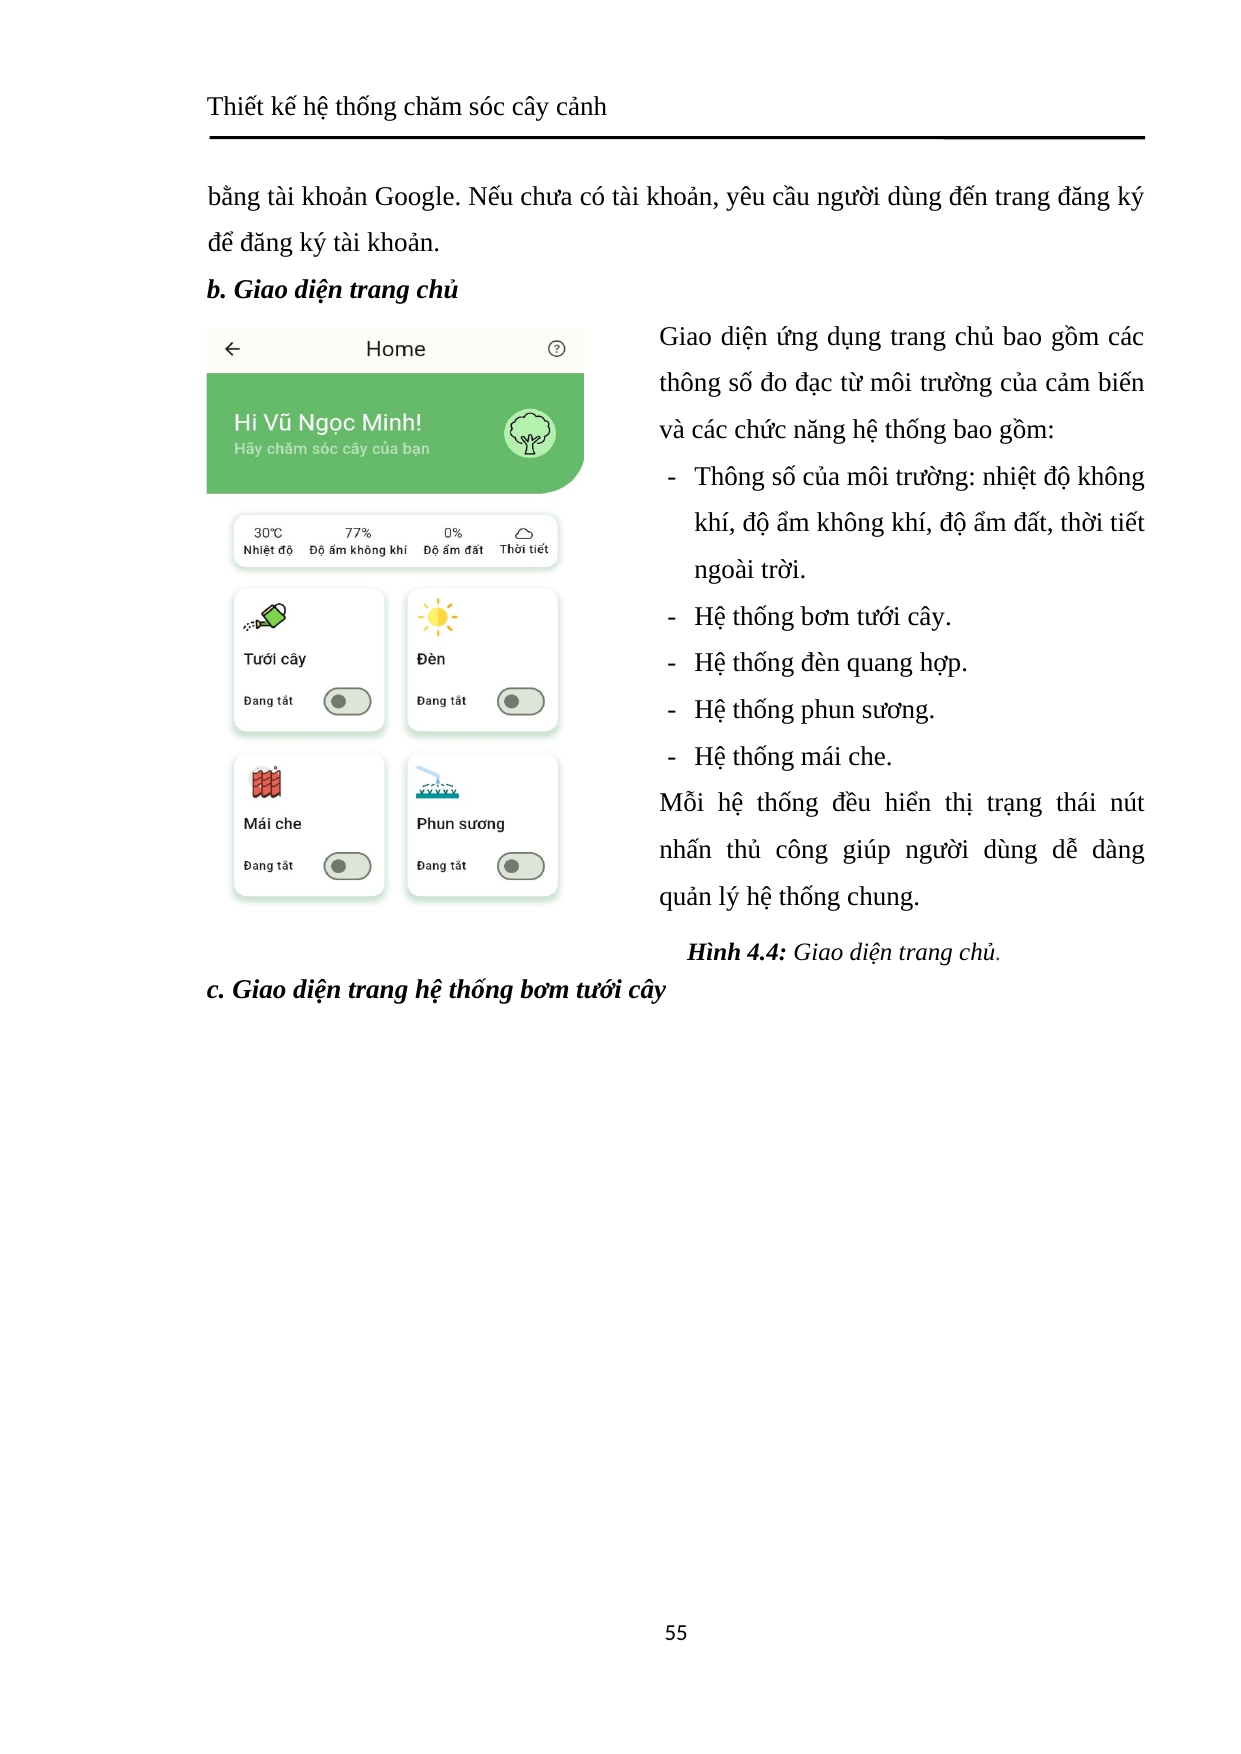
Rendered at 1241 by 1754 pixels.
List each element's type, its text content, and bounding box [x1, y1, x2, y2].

text Mỗi hệ thống đều hiển thị trạng thái nút nhấn thủ công giúp người dùng dễ dàng quản lý hệ thống chung. [584, 786, 1145, 911]
text c. Giao diện trang hệ thống bơm tưới cây [207, 973, 1145, 1004]
picture [206, 328, 584, 941]
list Thông số của môi trường: nhiệt độ không khí, độ ẩm không khí, độ ẩm đất, thời tiết ngoài trời. [667, 460, 1145, 584]
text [207, 180, 1145, 257]
list Hệ thống đèn quang hợp. [667, 646, 1145, 677]
list Hệ thống bơm tưới cây. [667, 600, 1145, 631]
list Hệ thống mái che. [667, 740, 1145, 771]
text b. Giao diện trang chủ [207, 273, 1145, 304]
list Hệ thống phun sương. [667, 693, 1145, 724]
text Giao diện ứng dụng trang chủ bao gồm các thông số đo đạc từ môi trường của cảm biến và các chức năng hệ thống bao gồm: [207, 320, 1145, 444]
